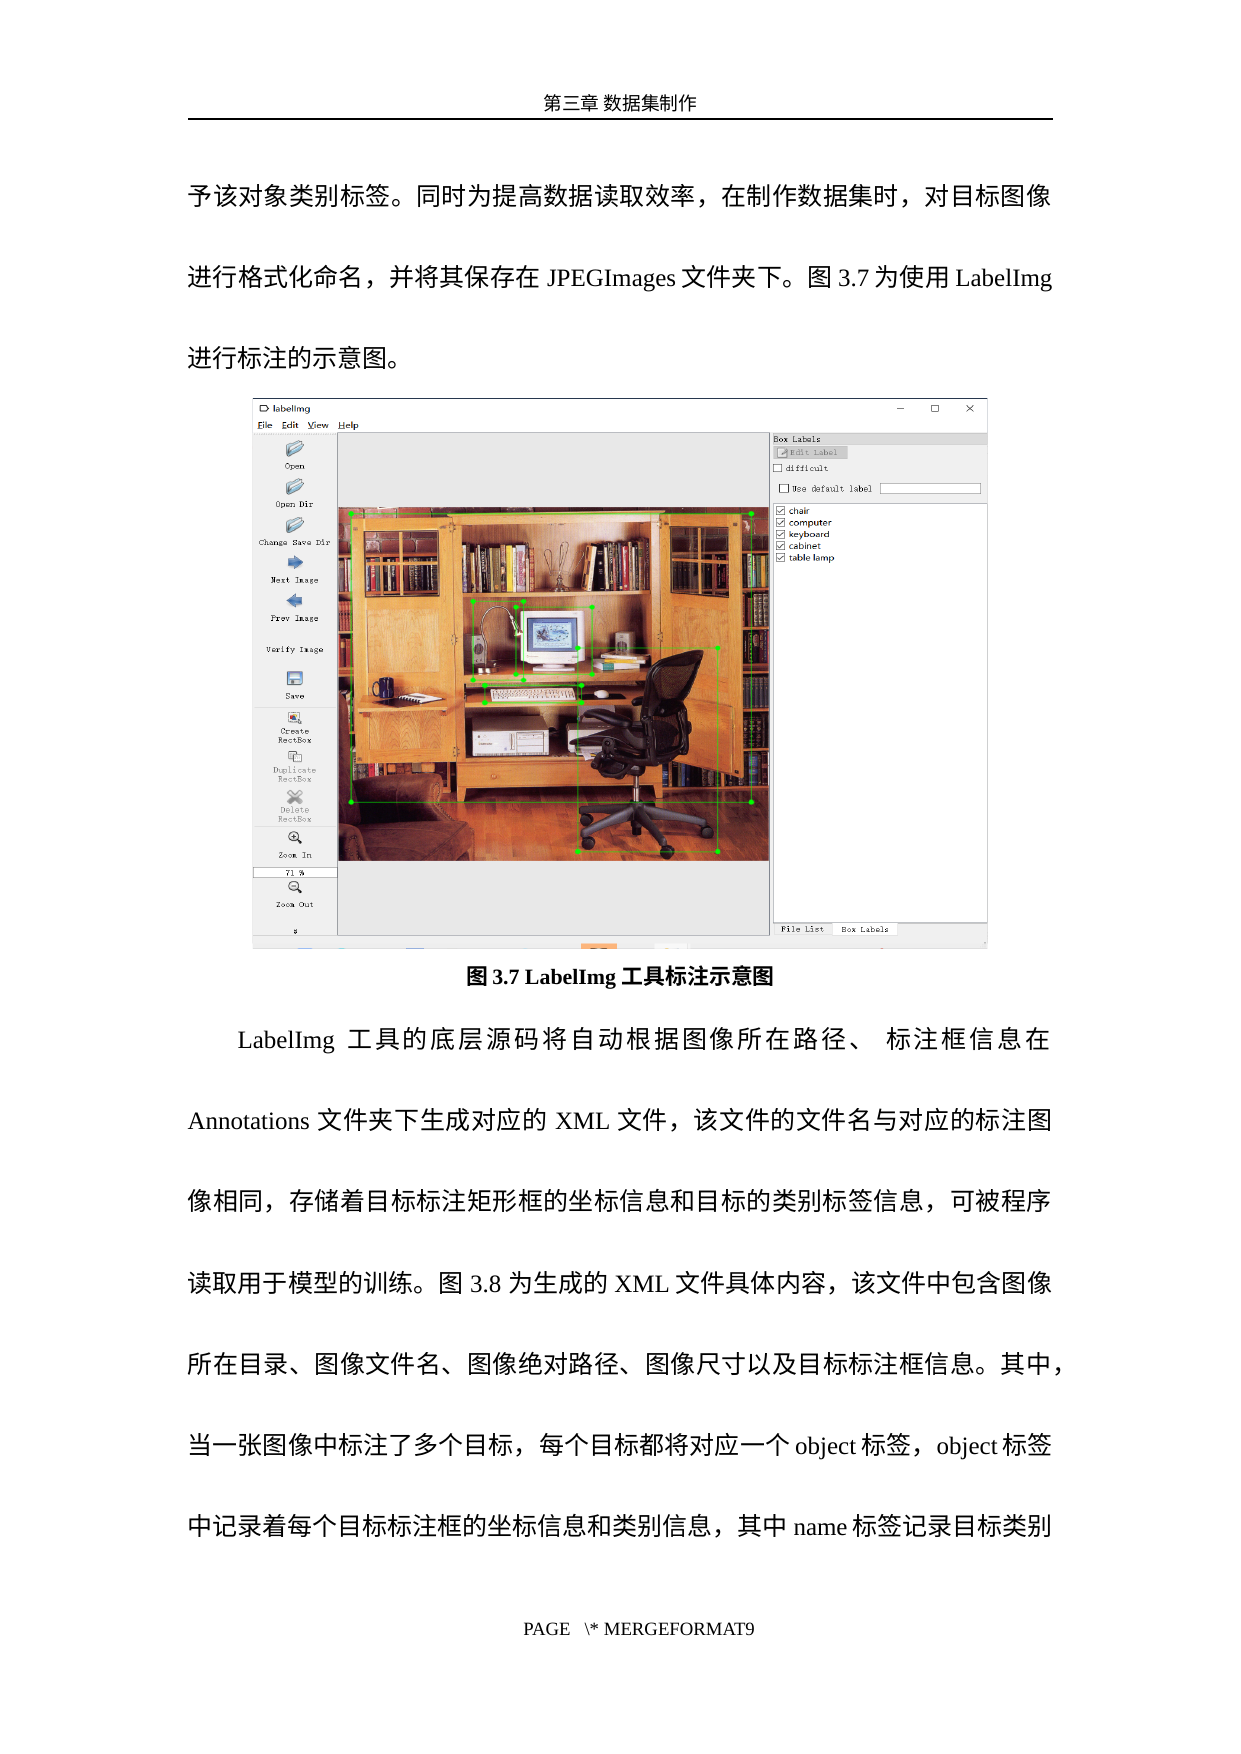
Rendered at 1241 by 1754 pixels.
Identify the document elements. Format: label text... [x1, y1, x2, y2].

text 图3.7 LabelImg 工具标注示意图 [187, 958, 1053, 991]
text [187, 1005, 1053, 1557]
text 予该对象类别标签。同时为提高数据读取效率，在制作数据集时，对目标图像进行格式化命名，并将其保存在JPEGImages文件夹下。图3.7为使用LabelImg进行标注的示意图。 [187, 162, 1053, 389]
picture [252, 398, 988, 949]
